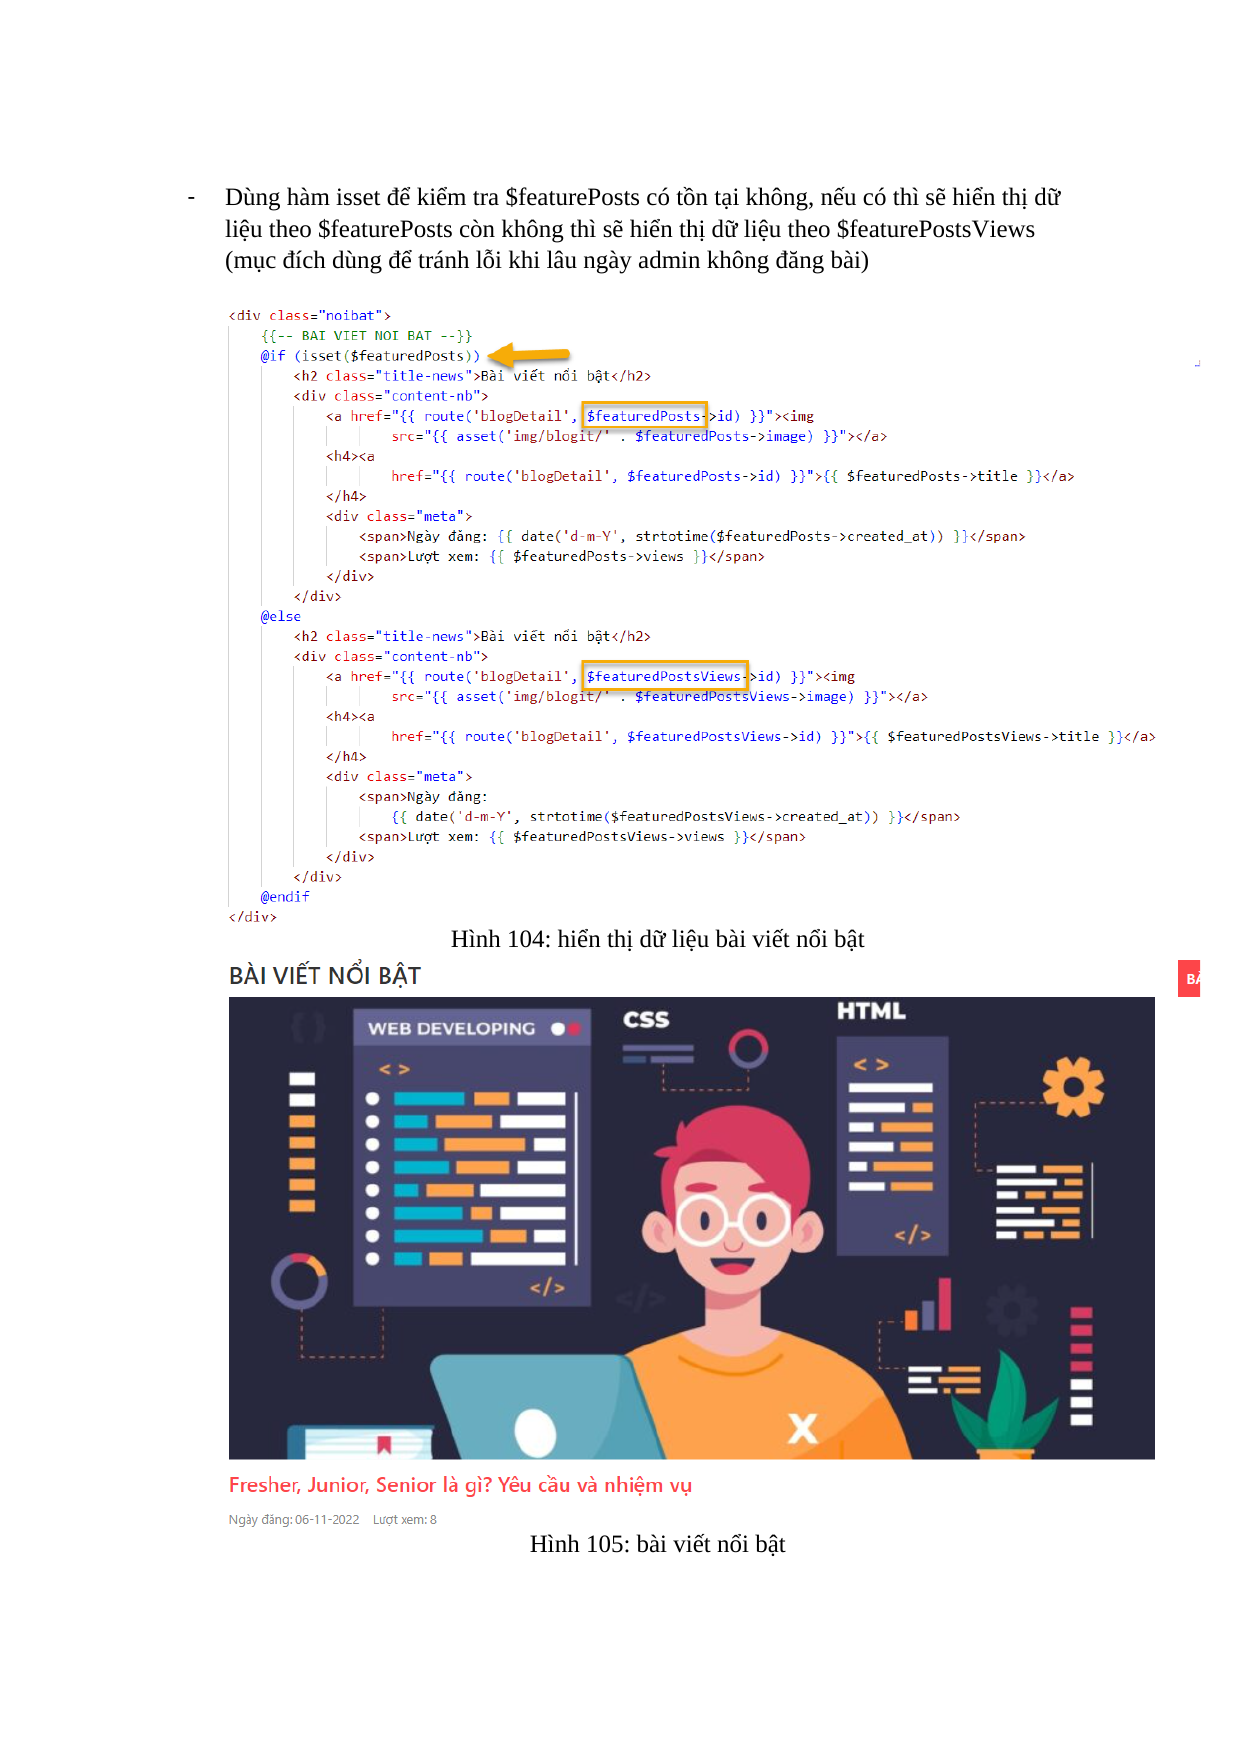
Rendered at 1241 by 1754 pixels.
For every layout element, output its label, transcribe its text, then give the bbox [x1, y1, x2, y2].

text Hình 105: bài viết nổi bật [225, 1529, 1090, 1558]
picture [225, 307, 1200, 922]
picture [225, 955, 1200, 1528]
text Hình 104: hiển thị dữ liệu bài viết nổi bật [225, 924, 1090, 953]
list Dùng hàm isset để kiểm tra $featurePosts có tồn tại không, nếu có thì sẽ hiển thị dữ liệu theo $featurePosts còn không thì sẽ hiển thị dữ liệu theo $featurePostsViews (mục đích dùng để tránh lỗi khi lâu ngày admin không đăng bài) [187, 181, 1090, 274]
